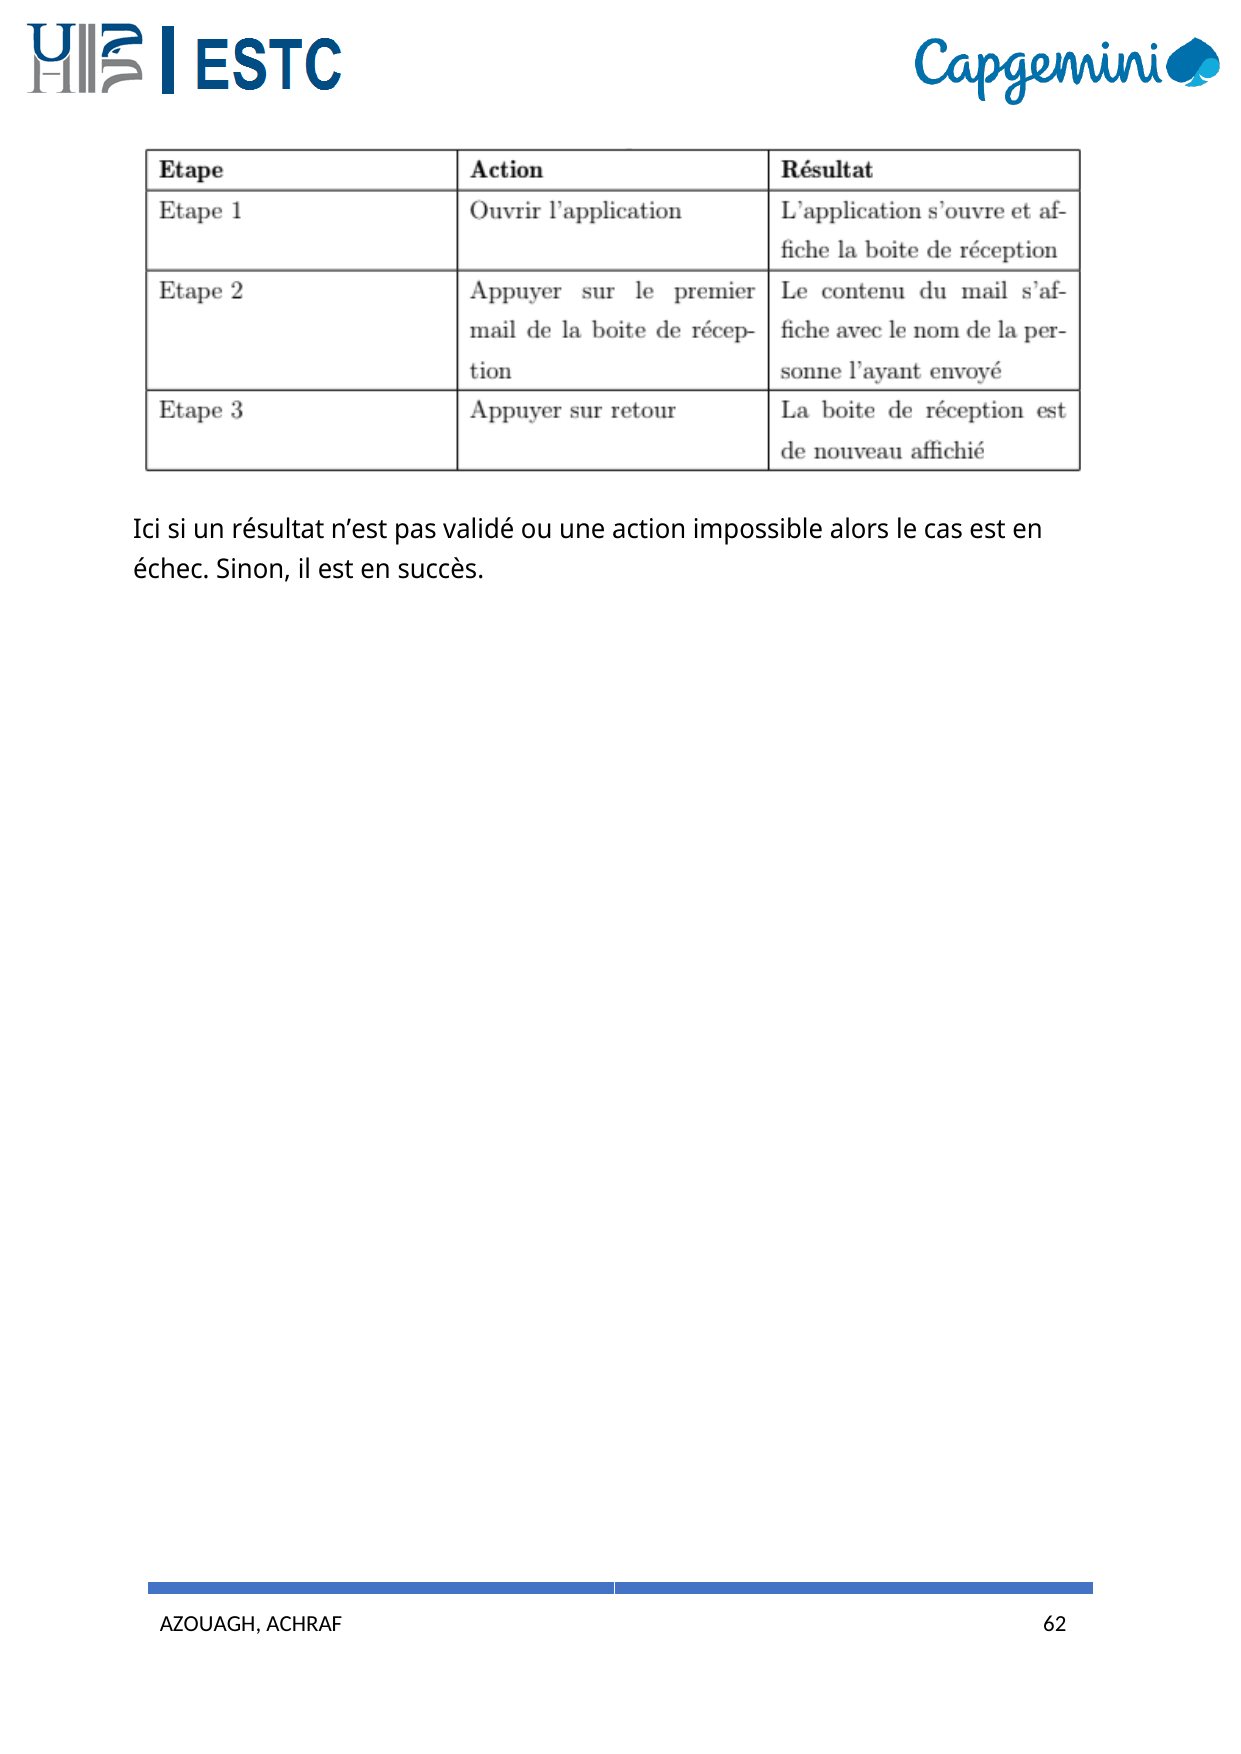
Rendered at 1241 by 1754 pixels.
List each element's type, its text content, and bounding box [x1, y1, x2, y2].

picture [144, 148, 1081, 473]
list Ici si un résultat n’est pas validé ou une action impossible alors le cas est en échec. Sinon, il est en succès. [133, 510, 1093, 587]
picture [915, 37, 1221, 105]
picture [21, 16, 351, 112]
